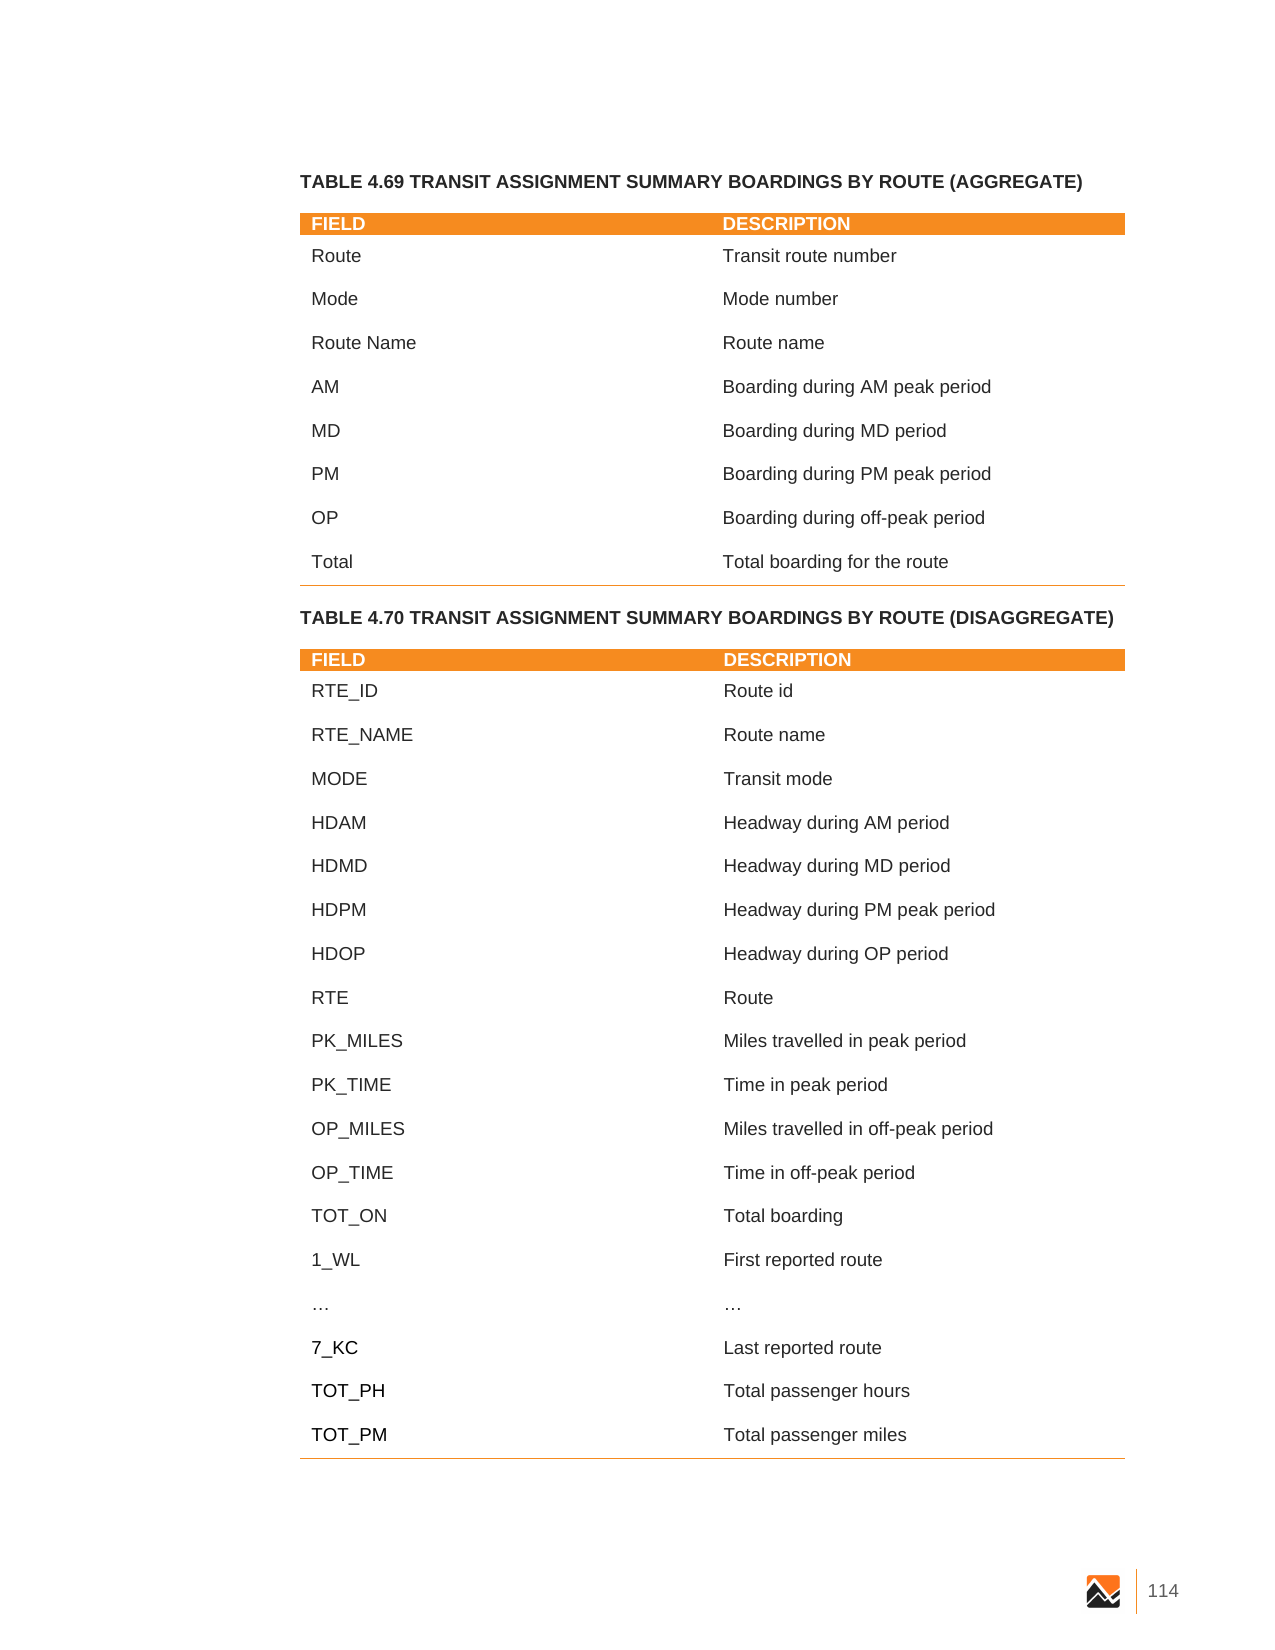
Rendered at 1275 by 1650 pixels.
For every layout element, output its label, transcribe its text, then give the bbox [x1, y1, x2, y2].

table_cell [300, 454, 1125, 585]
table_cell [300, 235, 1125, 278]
picture [1080, 1568, 1125, 1614]
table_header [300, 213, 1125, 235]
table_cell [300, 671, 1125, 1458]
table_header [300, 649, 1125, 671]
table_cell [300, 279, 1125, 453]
